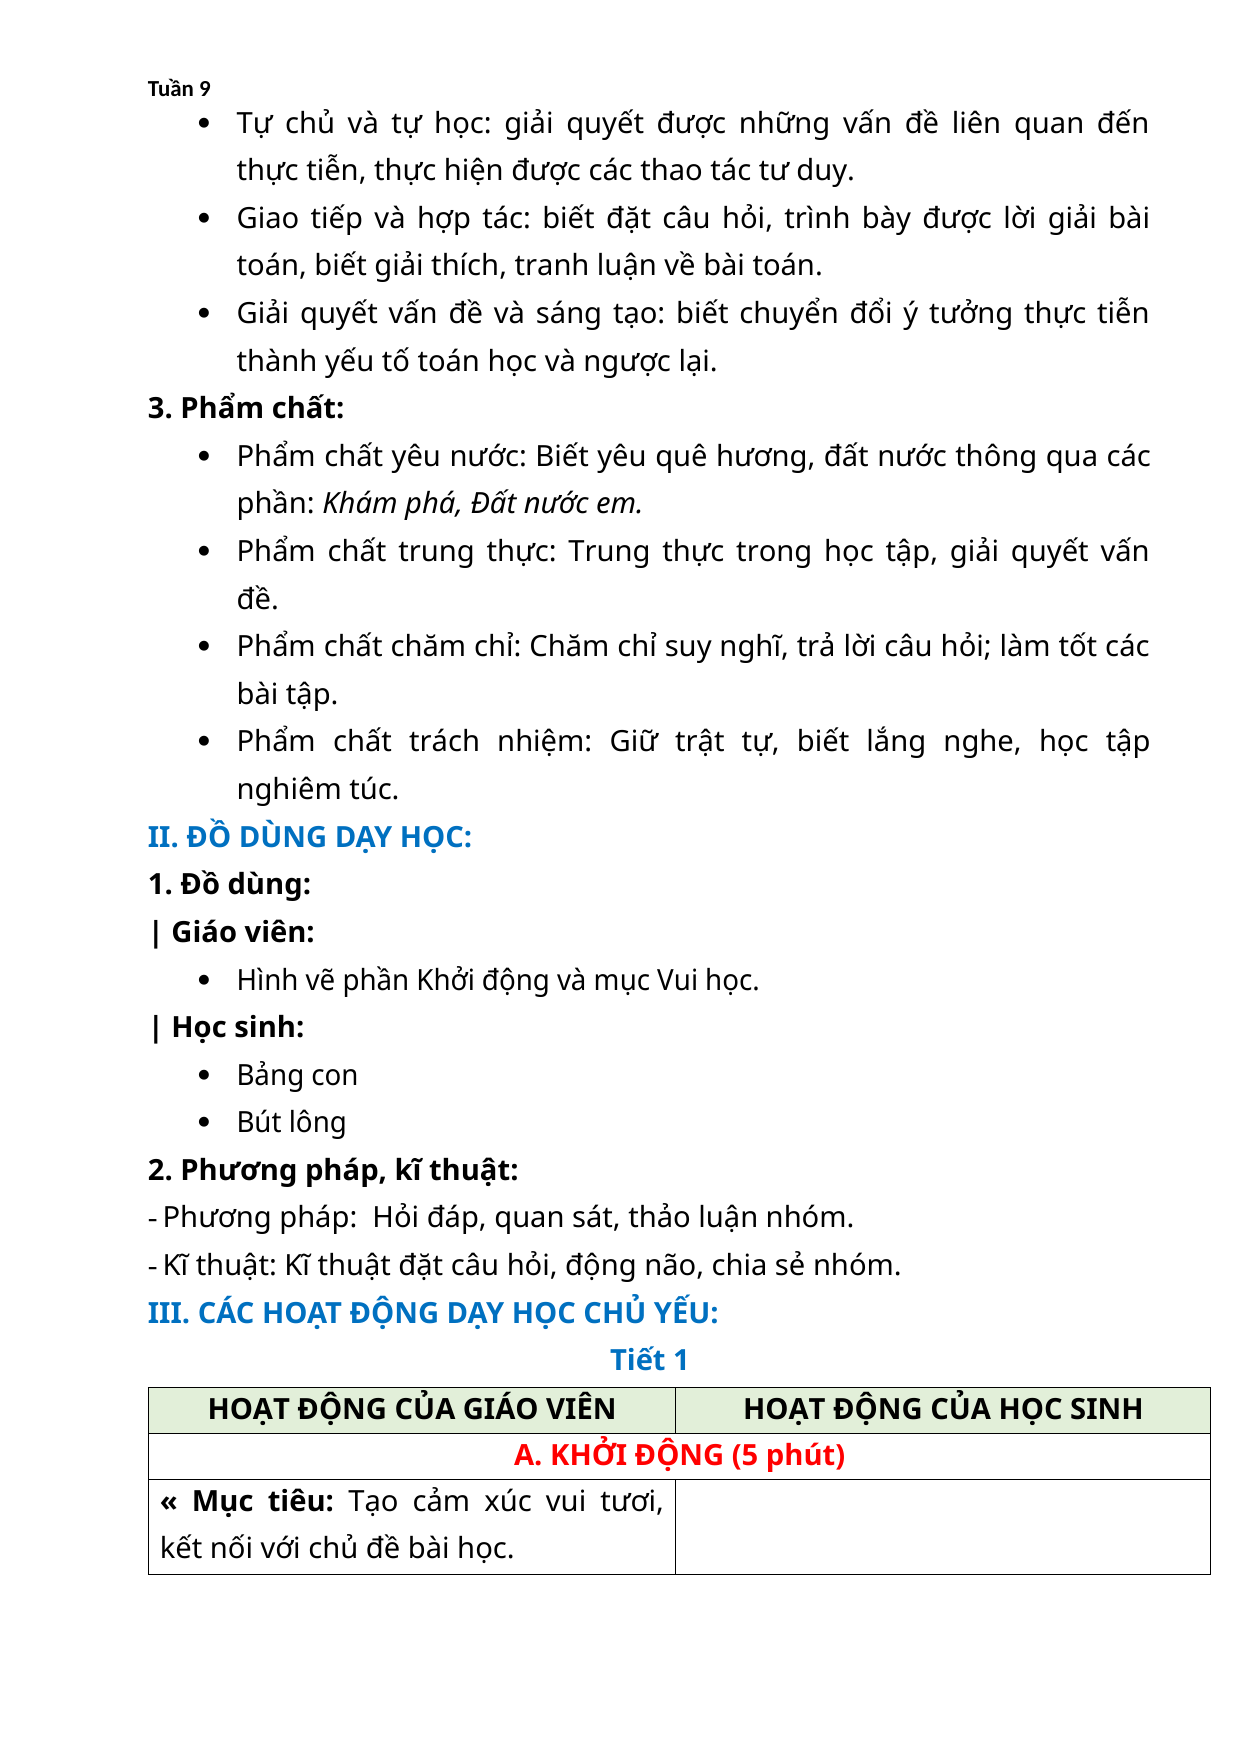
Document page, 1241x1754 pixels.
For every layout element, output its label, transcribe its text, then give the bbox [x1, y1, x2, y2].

list Hình vẽ phần Khởi động và mục Vui học. [199, 959, 1152, 998]
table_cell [676, 1480, 1210, 1574]
text 1. Đồ dùng: [148, 863, 1152, 903]
text Tiết 1 [148, 1339, 1152, 1379]
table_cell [149, 1480, 675, 1574]
text | Học sinh: [148, 1006, 1152, 1046]
table_header HOẠT ĐỘNG CỦA GIÁO VIÊN [149, 1388, 675, 1433]
list Bảng con [199, 1054, 1152, 1094]
list Kĩ thuật: Kĩ thuật đặt câu hỏi, động não, chia sẻ nhóm. [148, 1244, 1152, 1284]
list Phẩm chất yêu nước: Biết yêu quê hương, đất nước thông qua các phần: Khám phá, Đất nước em. [199, 435, 1152, 522]
text 3. Phẩm chất: [148, 387, 1152, 427]
table_cell A. KHỞI ĐỘNG (5 phút) [149, 1434, 1210, 1479]
list Phẩm chất chăm chỉ: Chăm chỉ suy nghĩ, trả lời câu hỏi; làm tốt các bài tập. [199, 626, 1152, 713]
list Phẩm chất trách nhiệm: Giữ trật tự, biết lắng nghe, học tập nghiêm túc. [199, 721, 1152, 808]
list Bút lông [199, 1102, 1152, 1141]
text 2. Phương pháp, kĩ thuật: [148, 1149, 1152, 1189]
table_header HOẠT ĐỘNG CỦA HỌC SINH [676, 1388, 1210, 1433]
text II. ĐỒ DÙNG DẠY HỌC: [148, 816, 1152, 856]
text | Giáo viên: [148, 911, 1152, 951]
list Phẩm chất trung thực: Trung thực trong học tập, giải quyết vấn đề. [199, 530, 1152, 618]
list Giao tiếp và hợp tác: biết đặt câu hỏi, trình bày được lời giải bài toán, biết giải thích, tranh luận về bài toán. [199, 197, 1152, 284]
text III. CÁC HOẠT ĐỘNG DẠY HỌC CHỦ YẾU: [148, 1292, 1152, 1332]
list Tự chủ và tự học: giải quyết được những vấn đề liên quan đến thực tiễn, thực hiện được các thao tác tư duy. [199, 102, 1152, 189]
list Phương pháp: Hỏi đáp, quan sát, thảo luận nhóm. [148, 1197, 1152, 1236]
list Giải quyết vấn đề và sáng tạo: biết chuyển đổi ý tưởng thực tiễn thành yếu tố toán học và ngược lại. [199, 292, 1152, 379]
